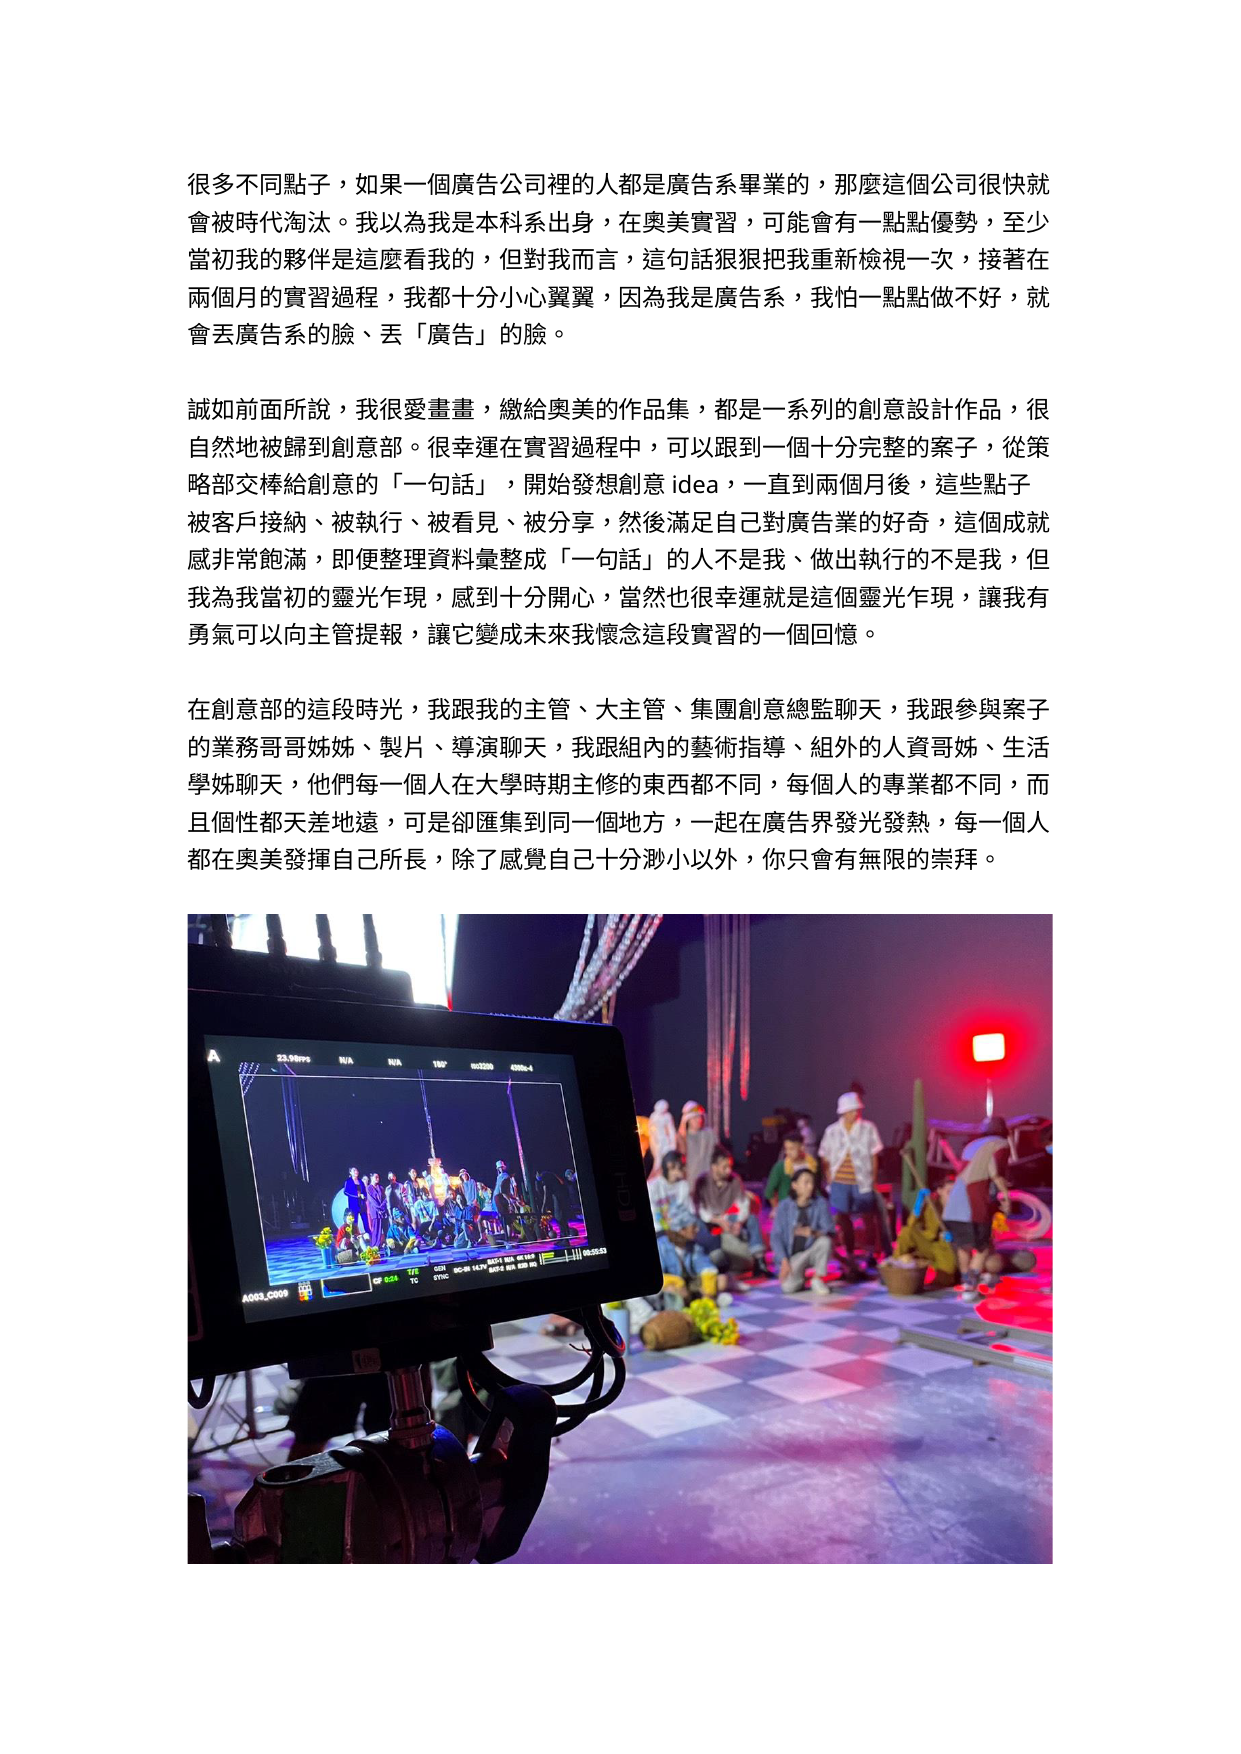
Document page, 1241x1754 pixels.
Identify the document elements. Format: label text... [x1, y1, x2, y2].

text 在創意部的這段時光，我跟我的主管、大主管、集團創意總監聊天，我跟參與案子的業務哥哥姊姊、製片、導演聊天，我跟組內的藝術指導、組外的人資哥姊、生活學姊聊天，他們每一個人在大學時期主修的東西都不同，每個人的專業都不同，而且個性都天差地遠，可是卻匯集到同一個地方，一起在廣告界發光發熱，每一個人都在奧美發揮自己所長，除了感覺自己十分渺小以外，你只會有無限的崇拜。 [187, 689, 1053, 877]
text 誠如前面所說，我很愛畫畫，繳給奧美的作品集，都是一系列的創意設計作品，很自然地被歸到創意部。很幸運在實習過程中，可以跟到一個十分完整的案子，從策略部交棒給創意的「一句話」，開始發想創意idea，一直到兩個月後，這些點子被客戶接納、被執行、被看見、被分享，然後滿足自己對廣告業的好奇，這個成就感非常飽滿，即便整理資料彙整成「一句話」的人不是我、做出執行的不是我，但我為我當初的靈光乍現，感到十分開心，當然也很幸運就是這個靈光乍現，讓我有勇氣可以向主管提報，讓它變成未來我懷念這段實習的一個回憶。 [187, 389, 1053, 652]
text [187, 164, 1053, 352]
